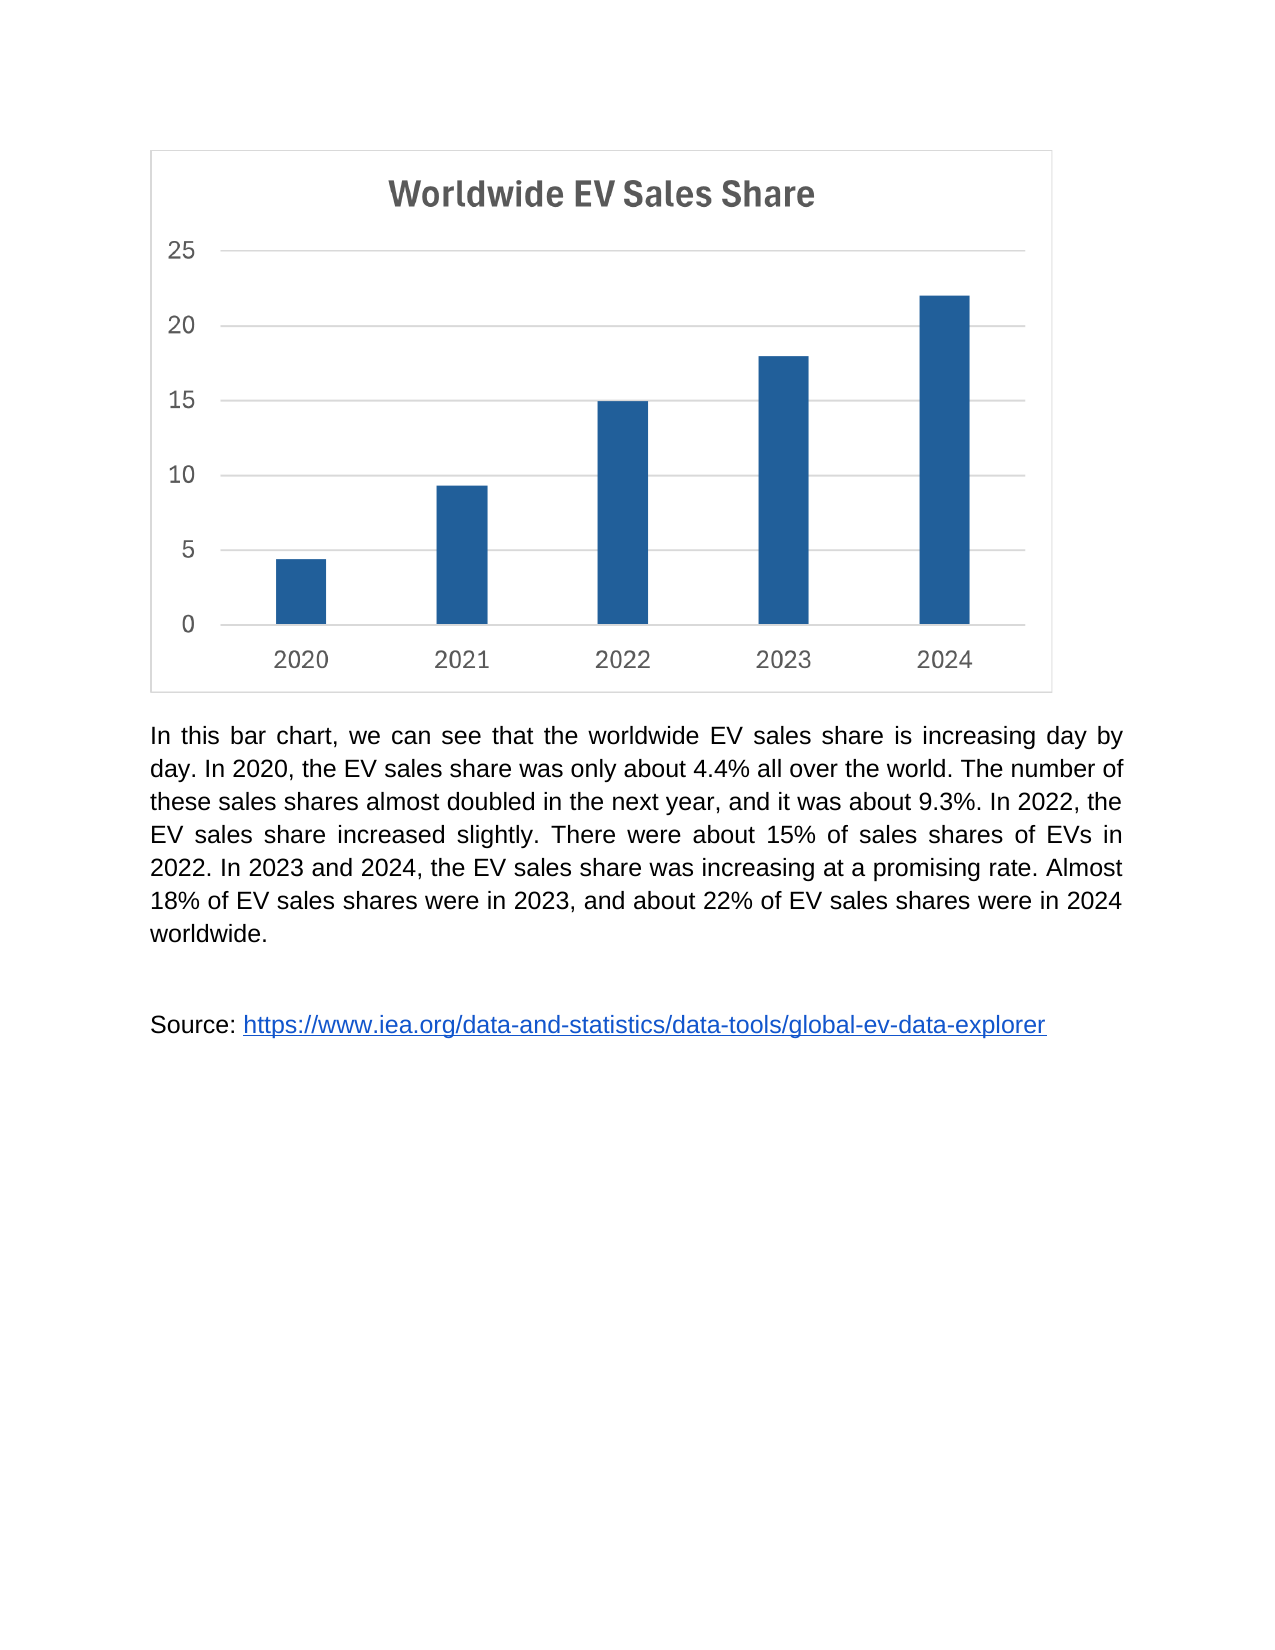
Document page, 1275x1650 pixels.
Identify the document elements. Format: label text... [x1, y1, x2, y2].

text Source: https://www.iea.org/data-and-statistics/data-tools/global-ev-data-explorer [150, 1010, 1125, 1039]
text In this bar chart, we can see that the worldwide EV sales share is increasing day by day. In 2020, the EV sales share was only about 4.4% all over the world. The number of these sales shares almost doubled in the next year, and it was about 9.3%. In 2022, the EV sales share increased slightly. There were about 15% of sales shares of EVs in 2022. In 2023 and 2024, the EV sales share was increasing at a promising rate. Almost 18% of EV sales shares were in 2023, and about 22% of EV sales shares were in 2024 worldwide. [150, 721, 1125, 948]
picture [150, 150, 1053, 693]
